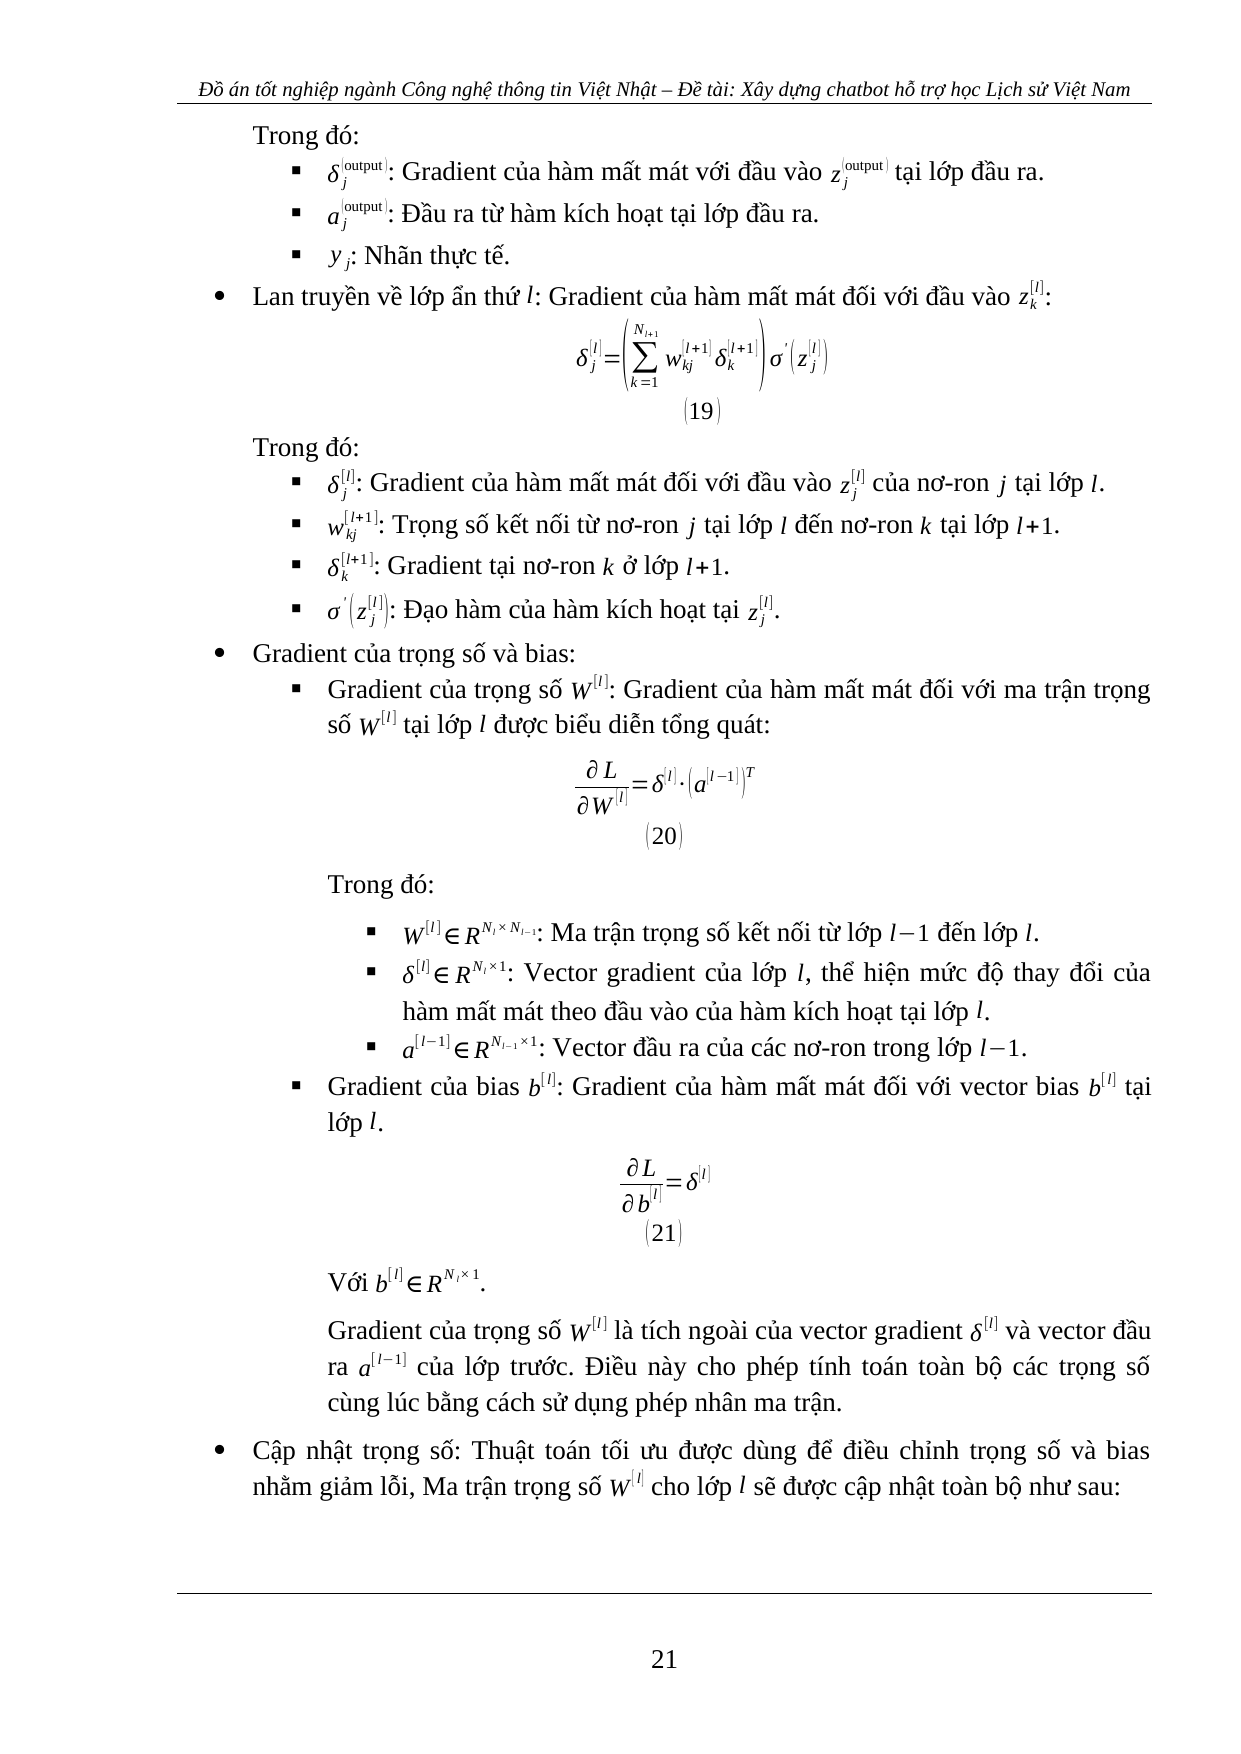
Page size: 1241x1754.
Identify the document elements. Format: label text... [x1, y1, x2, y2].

list : Đạo hàm của hàm kích hoạt tại ​. [290, 591, 1152, 631]
list Trong đó: [252, 119, 1152, 151]
list Lan truyền về lớp ẩn thứ : Gradient của hàm mất mát đối với đầu vào : [215, 278, 1152, 313]
list Gradient của trọng số và bias: [215, 637, 1152, 668]
list ​: Gradient của hàm mất mát đối với đầu vào ​ của nơ-ron tại lớp . [290, 466, 1152, 503]
text Gradient của trọng số là tích ngoài của vector gradient và vector đầu ra của lớp trước. Điều này cho phép tính toán toàn bộ các trọng số cùng lúc bằng cách sử dụng phép nhân ma trận. [327, 1314, 1152, 1417]
list : Vector gradient của lớp , thể hiện mức độ thay đổi của hàm mất mát theo đầu vào của hàm kích hoạt tại lớp . [365, 956, 1152, 1026]
list ​: Gradient của hàm mất mát với đầu vào ​ tại lớp đầu ra. [290, 155, 1152, 192]
text Trong đó: [177, 868, 1152, 899]
list ​: Đầu ra từ hàm kích hoạt tại lớp đầu ra. [290, 197, 1152, 233]
list : Ma trận trọng số kết nối từ lớp đến lớp . [365, 916, 1152, 951]
list Cập nhật trọng số: Thuật toán tối ưu được dùng để điều chỉnh trọng số và bias nhằm giảm lỗi, Ma trận trọng số cho lớp sẽ được cập nhật toàn bộ như sau: [215, 1434, 1152, 1501]
text Với . [177, 1266, 1152, 1297]
list ​: Nhãn thực tế. [290, 239, 1152, 273]
list ​: Gradient tại nơ-ron ở lớp . [290, 549, 1152, 586]
list Gradient của trọng số : Gradient của hàm mất mát đối với ma trận trọng số tại lớp được biểu diễn tổng quát: [290, 673, 1152, 740]
list Trong đó: [252, 431, 1152, 462]
list Gradient của bias : Gradient của hàm mất mát đối với vector bias tại lớp . [290, 1070, 1152, 1137]
list : Vector đầu ra của các nơ-ron trong lớp . [365, 1031, 1152, 1066]
list ​: Trọng số kết nối từ nơ-ron tại lớp đến nơ-ron tại lớp . [290, 508, 1152, 544]
